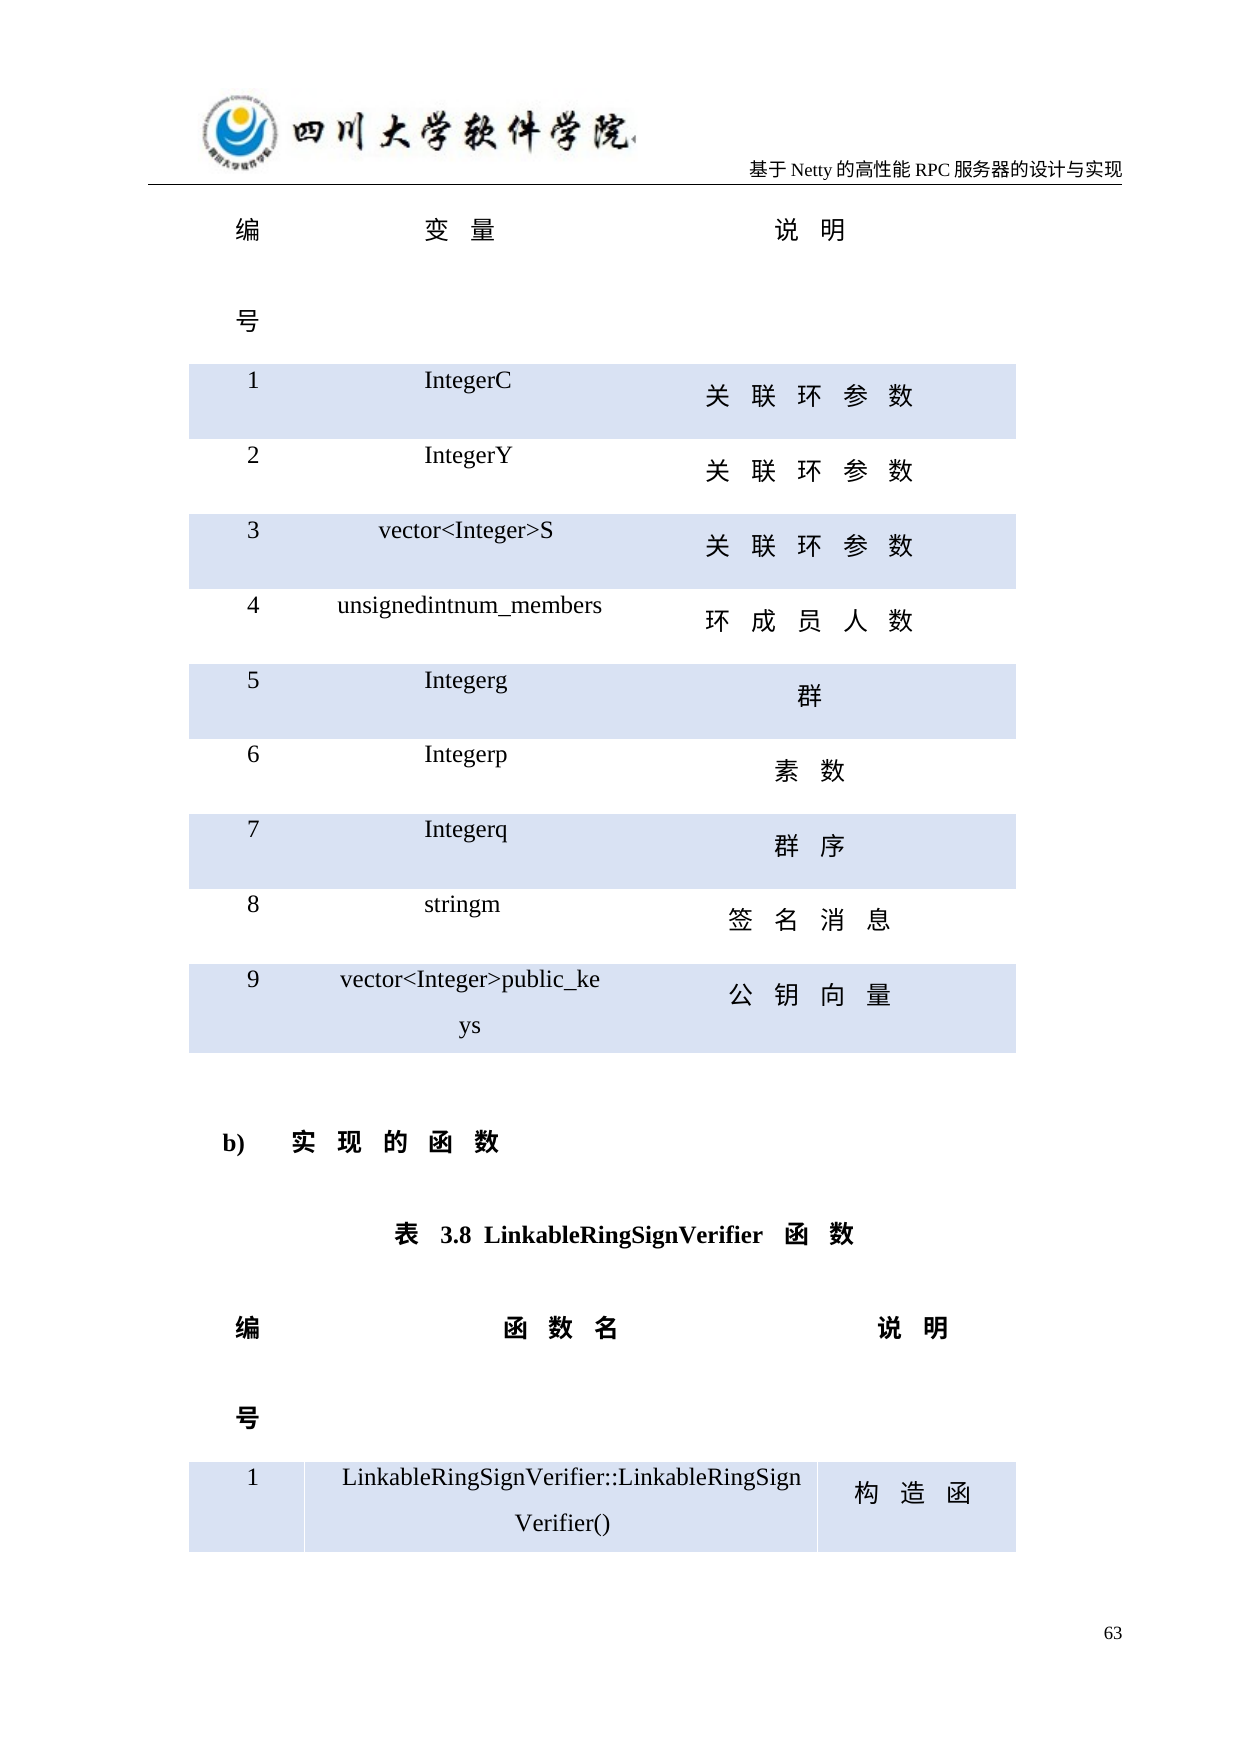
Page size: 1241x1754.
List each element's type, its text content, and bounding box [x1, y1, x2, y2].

table_cell 关联环参数 [614, 364, 1016, 439]
table_cell 构造函数 [818, 1462, 1016, 1552]
table_header 说明 [818, 1296, 1016, 1462]
table_header 变量 [305, 199, 614, 364]
table_header 编号 [189, 1296, 304, 1462]
table_cell 签名消息 [614, 889, 1016, 963]
table_cell vector<Integer>public_keys [305, 964, 614, 1053]
table_cell 5 [189, 664, 305, 739]
table_cell Integerp [305, 739, 614, 814]
table_cell Integerg [305, 664, 614, 739]
table_cell 1 [189, 1462, 304, 1552]
table_cell 素数 [614, 739, 1016, 814]
table_cell 6 [189, 739, 305, 814]
table_cell 4 [189, 589, 305, 664]
table_header 函数名 [305, 1296, 817, 1462]
table_cell stringm [305, 889, 614, 963]
table_cell Integerq [305, 814, 614, 889]
table_cell 环成员人数 [614, 589, 1016, 664]
list 实现的函数 [154, 1111, 1116, 1171]
table_cell IntegerC [305, 364, 614, 439]
table_cell 1 [189, 364, 305, 439]
table_cell 9 [189, 964, 305, 1053]
table_cell vector<Integer>S [305, 514, 614, 589]
table_header 编号 [189, 199, 305, 364]
table_cell 关联环参数 [614, 439, 1016, 514]
table_cell 8 [189, 889, 305, 963]
table_cell 3 [189, 514, 305, 589]
table_cell 公钥向量 [614, 964, 1016, 1053]
table_cell unsignedintnum_members [305, 589, 614, 664]
table_cell LinkableRingSignVerifier::LinkableRingSignVerifier() [305, 1462, 817, 1552]
table_header 说明 [614, 199, 1016, 364]
picture [197, 88, 639, 177]
text 表3.8 LinkableRingSignVerifier函数 [154, 1202, 1116, 1263]
table_cell 关联环参数 [614, 514, 1016, 589]
table_cell IntegerY [305, 439, 614, 514]
table_cell 7 [189, 814, 305, 889]
table_cell 群序 [614, 814, 1016, 889]
table_cell 2 [189, 439, 305, 514]
table_cell 群 [614, 664, 1016, 739]
